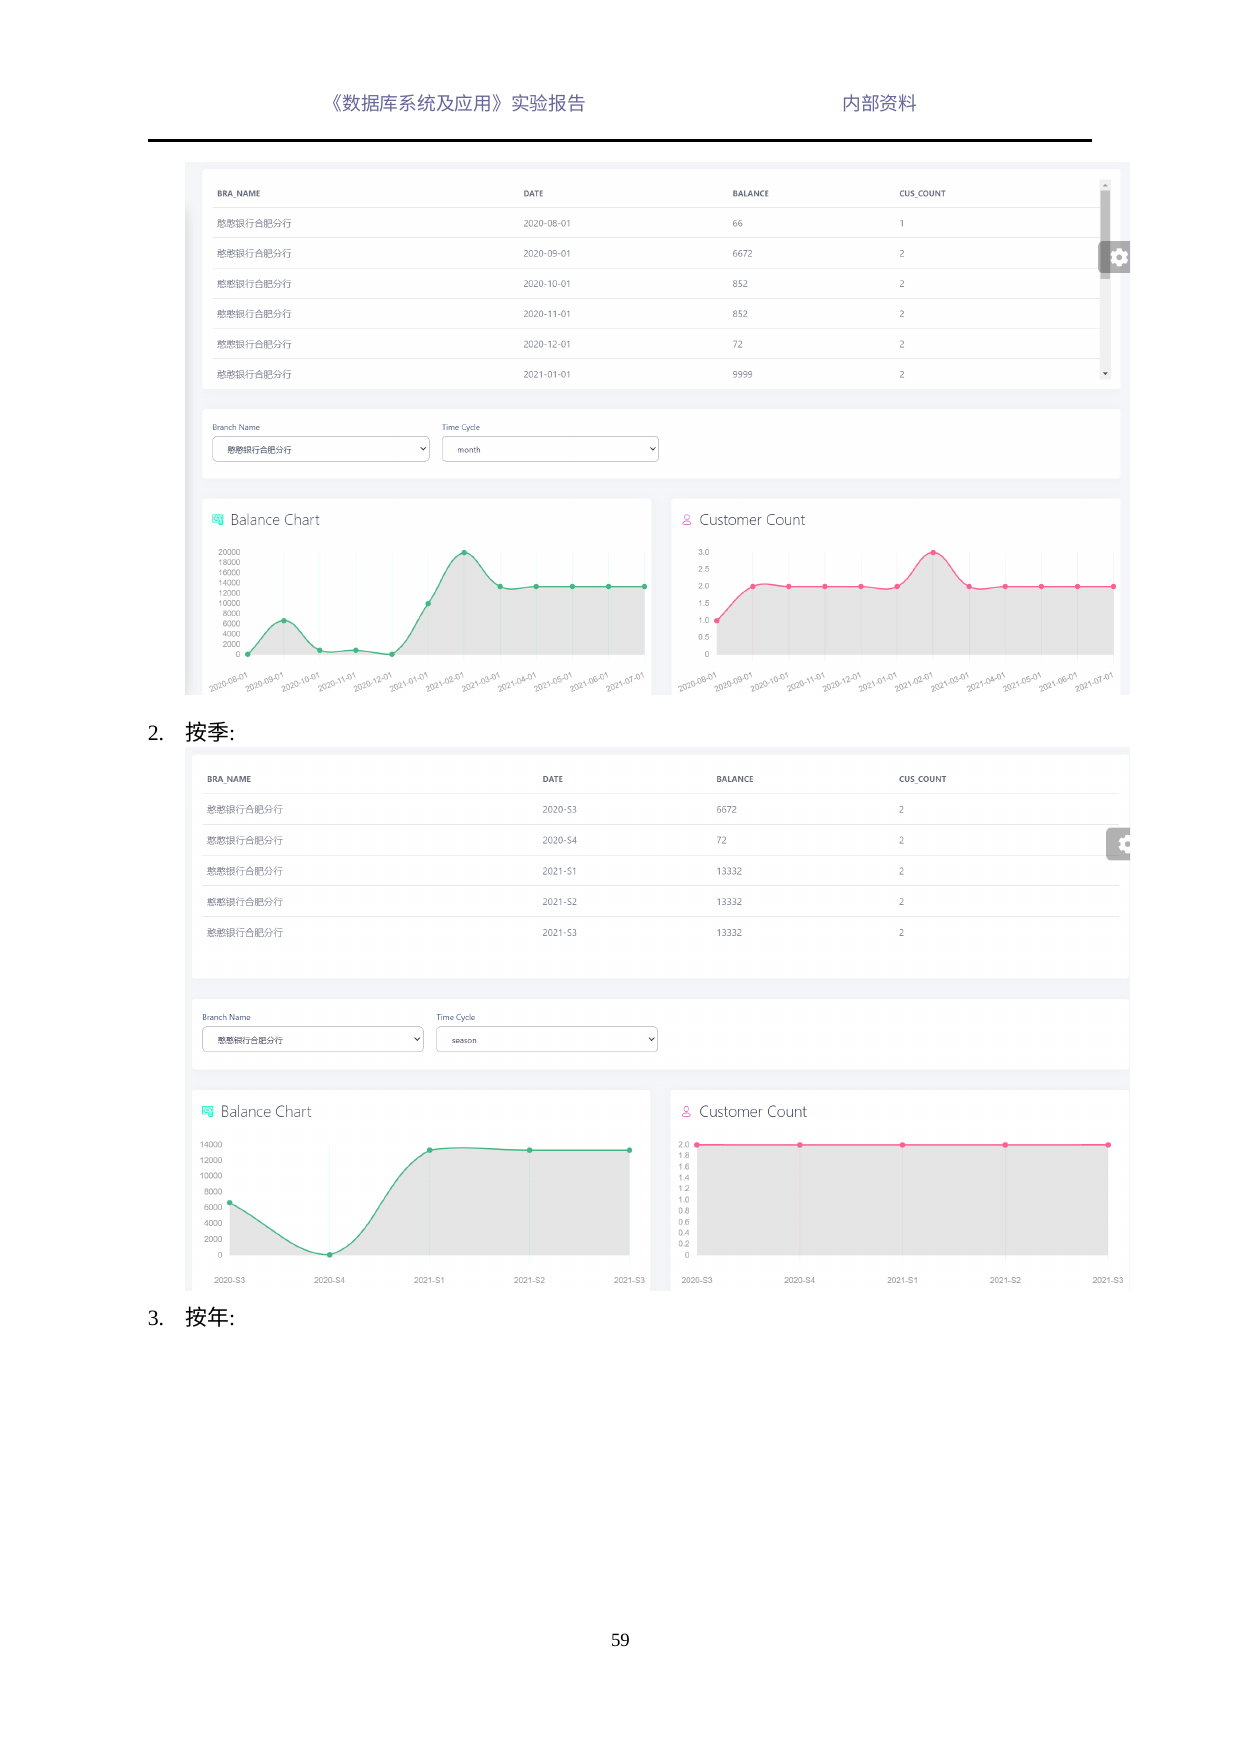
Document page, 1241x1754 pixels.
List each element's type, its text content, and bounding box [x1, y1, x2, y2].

list 按季: [148, 714, 1092, 747]
picture [185, 162, 1130, 695]
list 按年: [148, 1299, 1092, 1332]
picture [185, 747, 1130, 1291]
